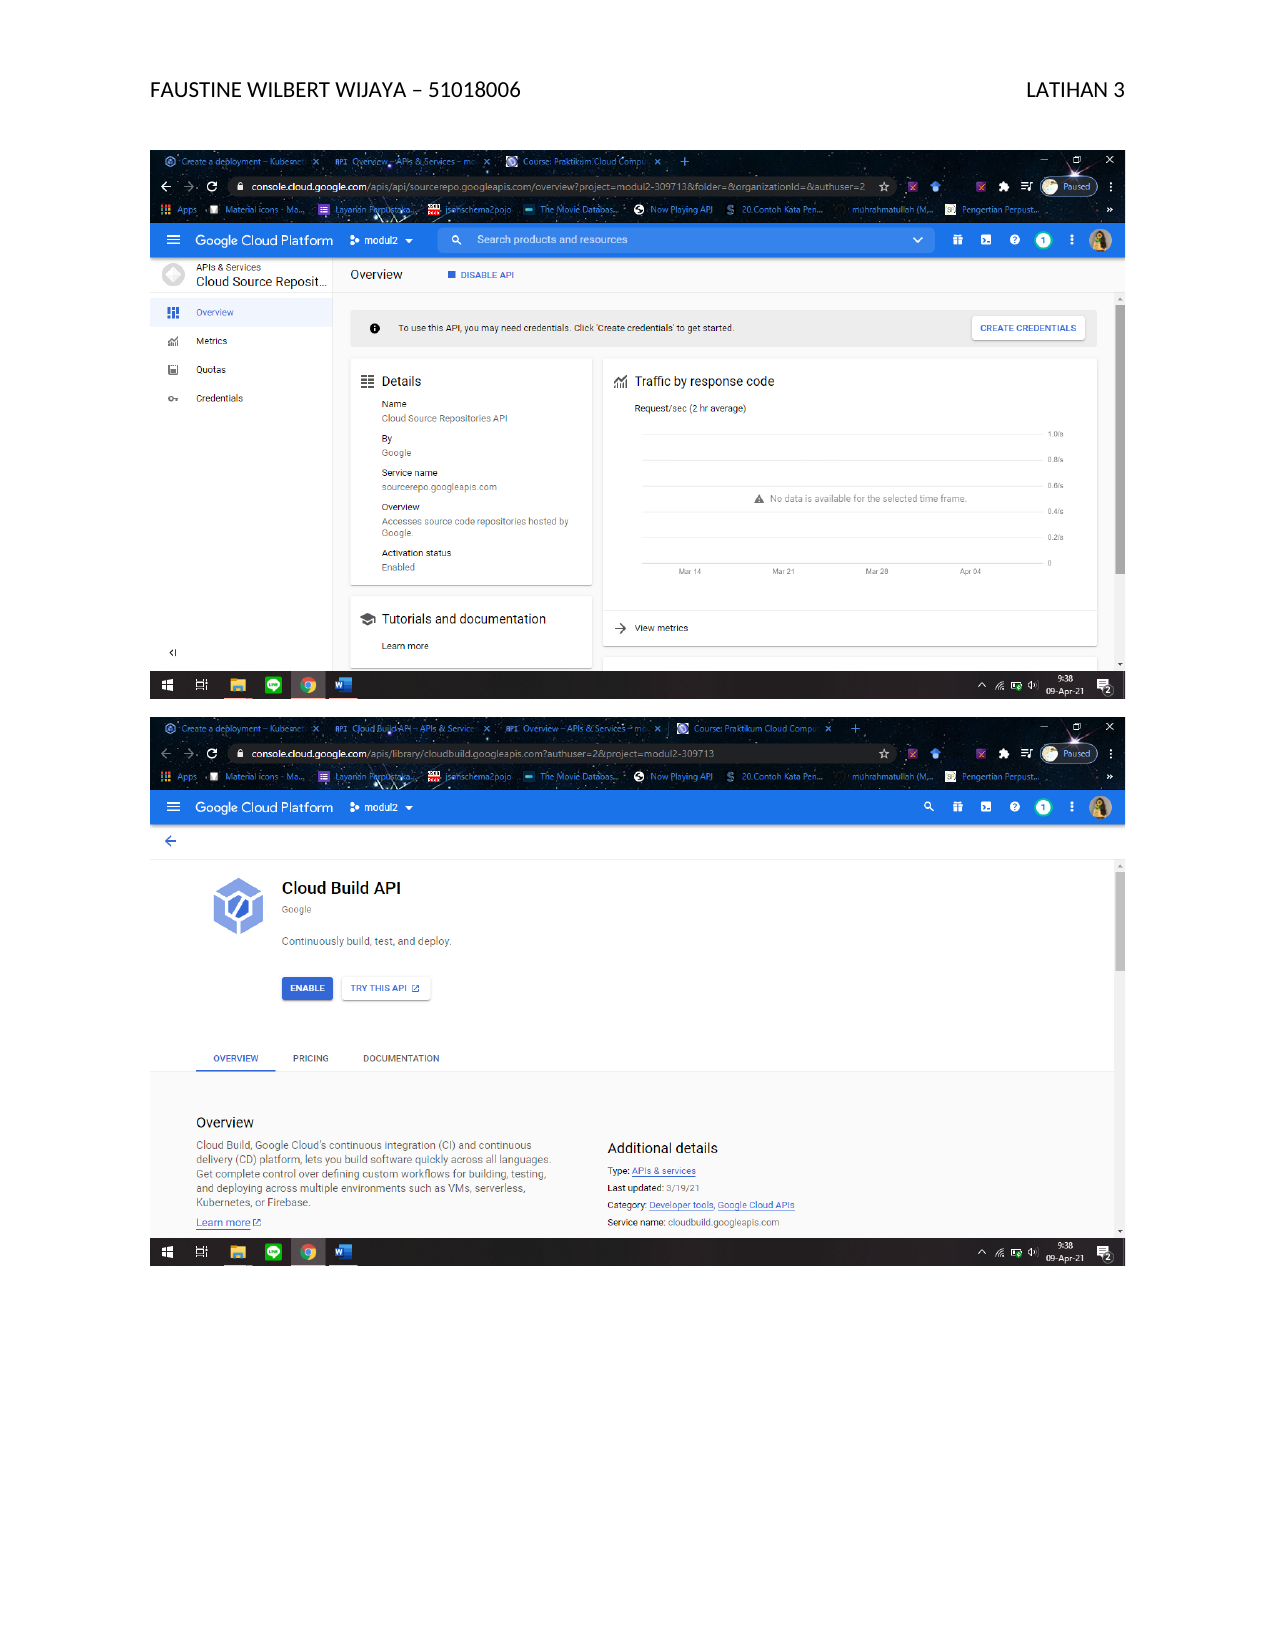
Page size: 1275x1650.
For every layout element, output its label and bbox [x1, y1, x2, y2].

picture [150, 150, 1125, 699]
picture [150, 717, 1125, 1266]
